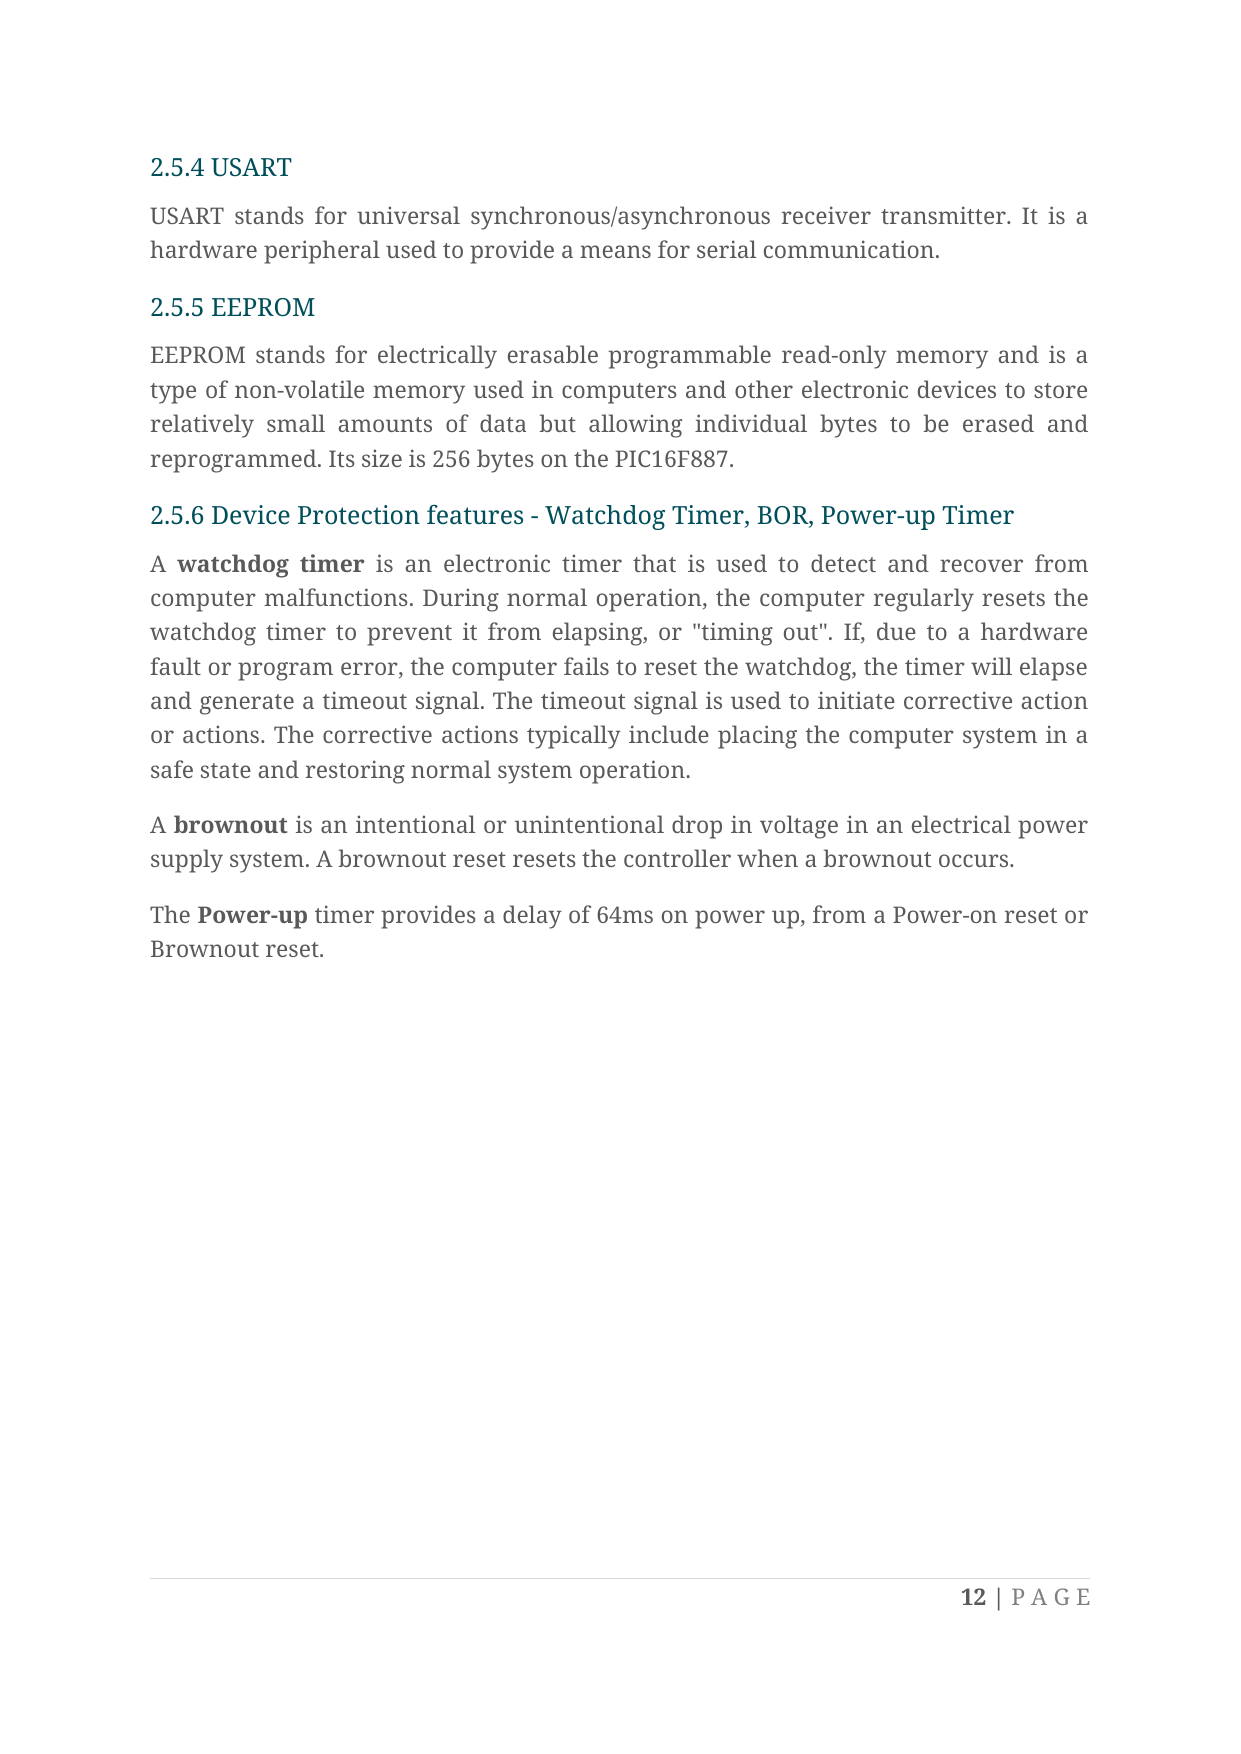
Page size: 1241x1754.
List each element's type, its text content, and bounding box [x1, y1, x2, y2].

subtitle 2.5.5 EEPROM [150, 289, 1090, 323]
text A watchdog timer is an electronic timer that is used to detect and recover from computer malfunctions. During normal operation, the computer regularly resets the watchdog timer to prevent it from elapsing, or "timing out". If, due to a hardware fault or program error, the computer fails to reset the watchdog, the timer will elapse and generate a timeout signal. The timeout signal is used to initiate corrective action or actions. The corrective actions typically include placing the computer system in a safe state and restoring normal system operation. [150, 548, 1090, 785]
text A brownout is an intentional or unintentional drop in voltage in an electrical power supply system. A brownout reset resets the controller when a brownout occurs. [150, 809, 1090, 875]
subtitle 2.5.4 USART [150, 150, 1090, 184]
subtitle 2.5.6 Device Protection features - Watchdog Timer, BOR, Power-up Timer [150, 498, 1090, 532]
text EEPROM stands for electrically erasable programmable read-only memory and is a type of non-volatile memory used in computers and other electronic devices to store relatively small amounts of data but allowing individual bytes to be erased and reprogrammed. Its size is 256 bytes on the PIC16F887. [150, 339, 1090, 474]
text The Power-up timer provides a delay of 64ms on power up, from a Power-on reset or Brownout reset. [150, 899, 1090, 964]
text USART stands for universal synchronous/asynchronous receiver transmitter. It is a hardware peripheral used to provide a means for serial communication. [150, 200, 1090, 266]
